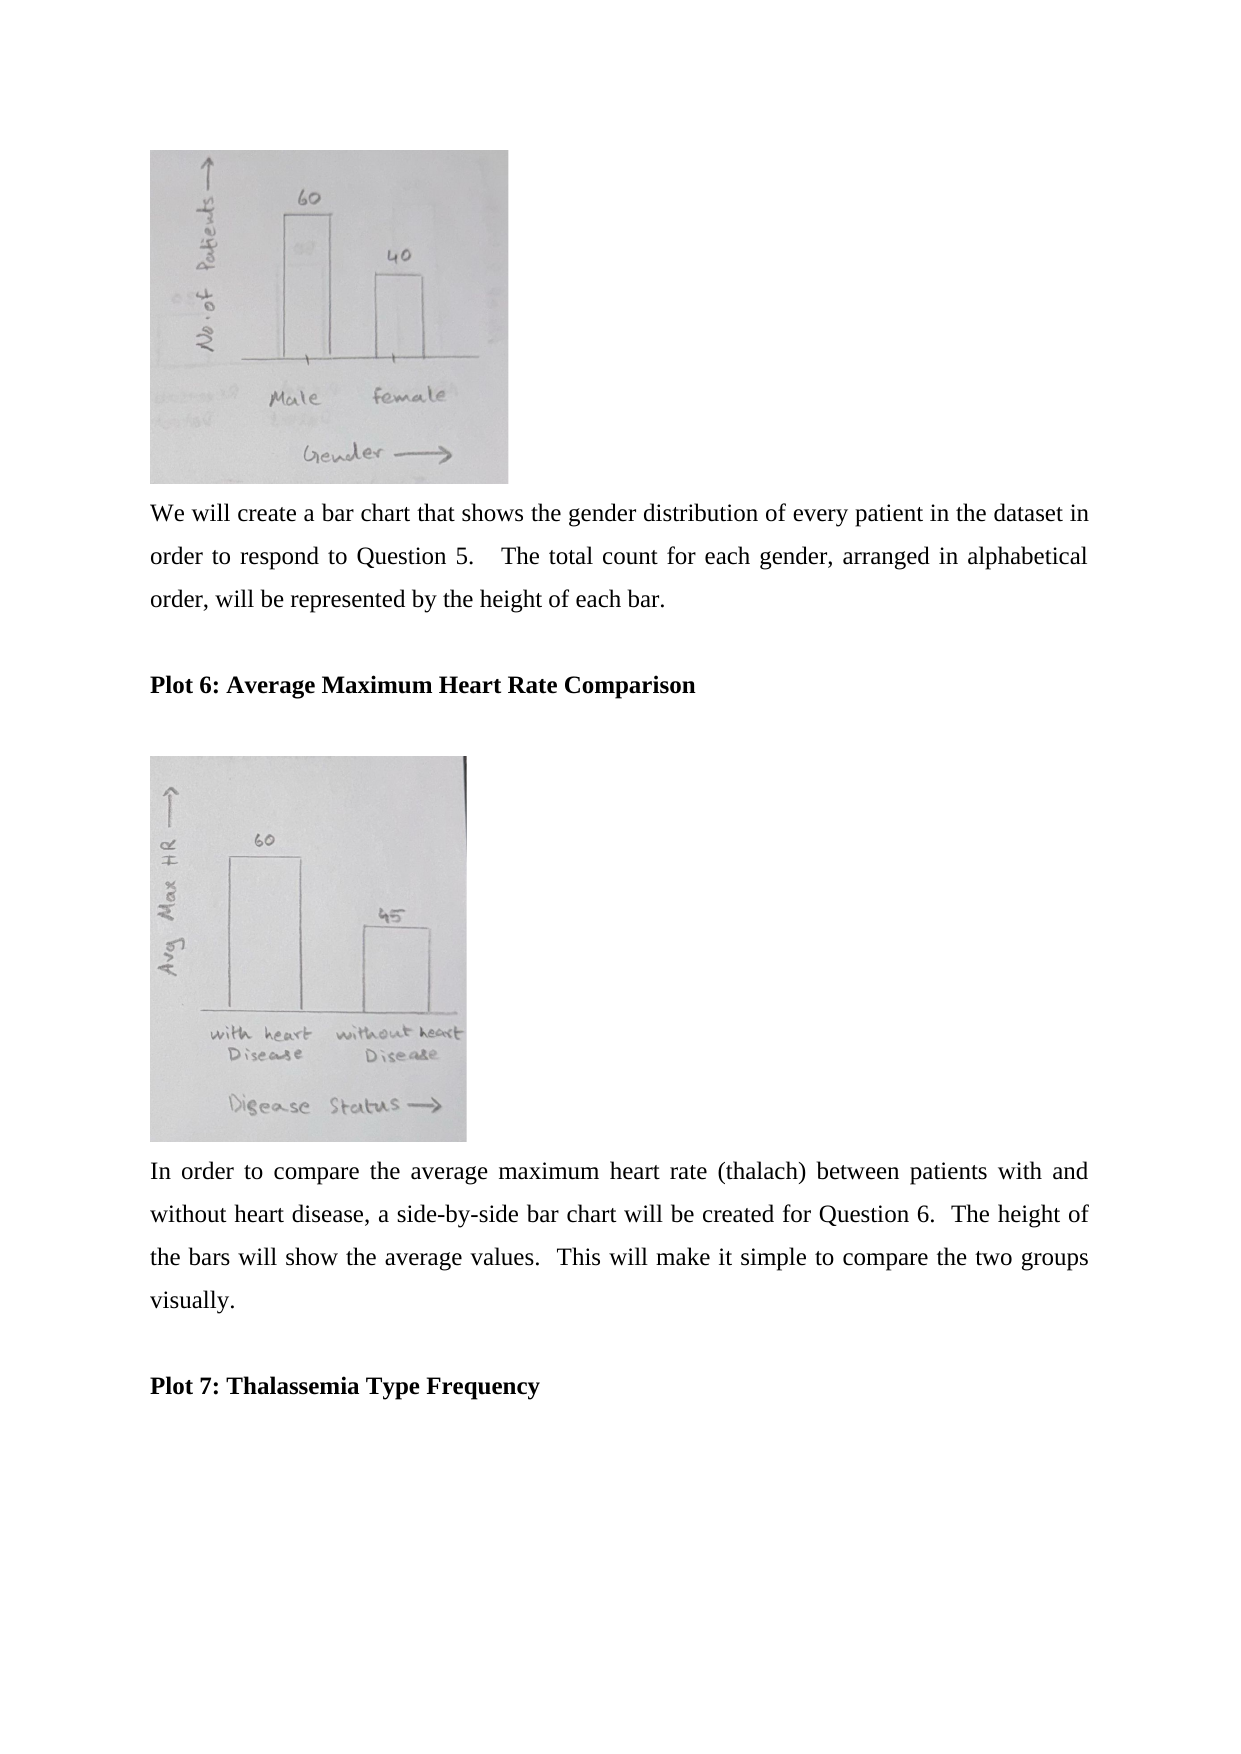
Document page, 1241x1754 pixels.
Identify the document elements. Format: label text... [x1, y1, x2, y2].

text We will create a bar chart that shows the gender distribution of every patient in the dataset in order to respond to Question 5. The total count for each gender, arranged in alphabetical order, will be represented by the height of each bar. [150, 498, 1090, 613]
picture [150, 756, 467, 1142]
text Plot 7: Thalassemia Type Frequency [150, 1371, 1090, 1400]
text In order to compare the average maximum heart rate (thalach) between patients with and without heart disease, a side-by-side bar chart will be created for Question 6. The height of the bars will show the average values. This will make it simple to compare the two groups visually. [150, 1156, 1090, 1314]
text Plot 6: Average Maximum Heart Rate Comparison [150, 670, 1090, 699]
picture [150, 150, 509, 484]
